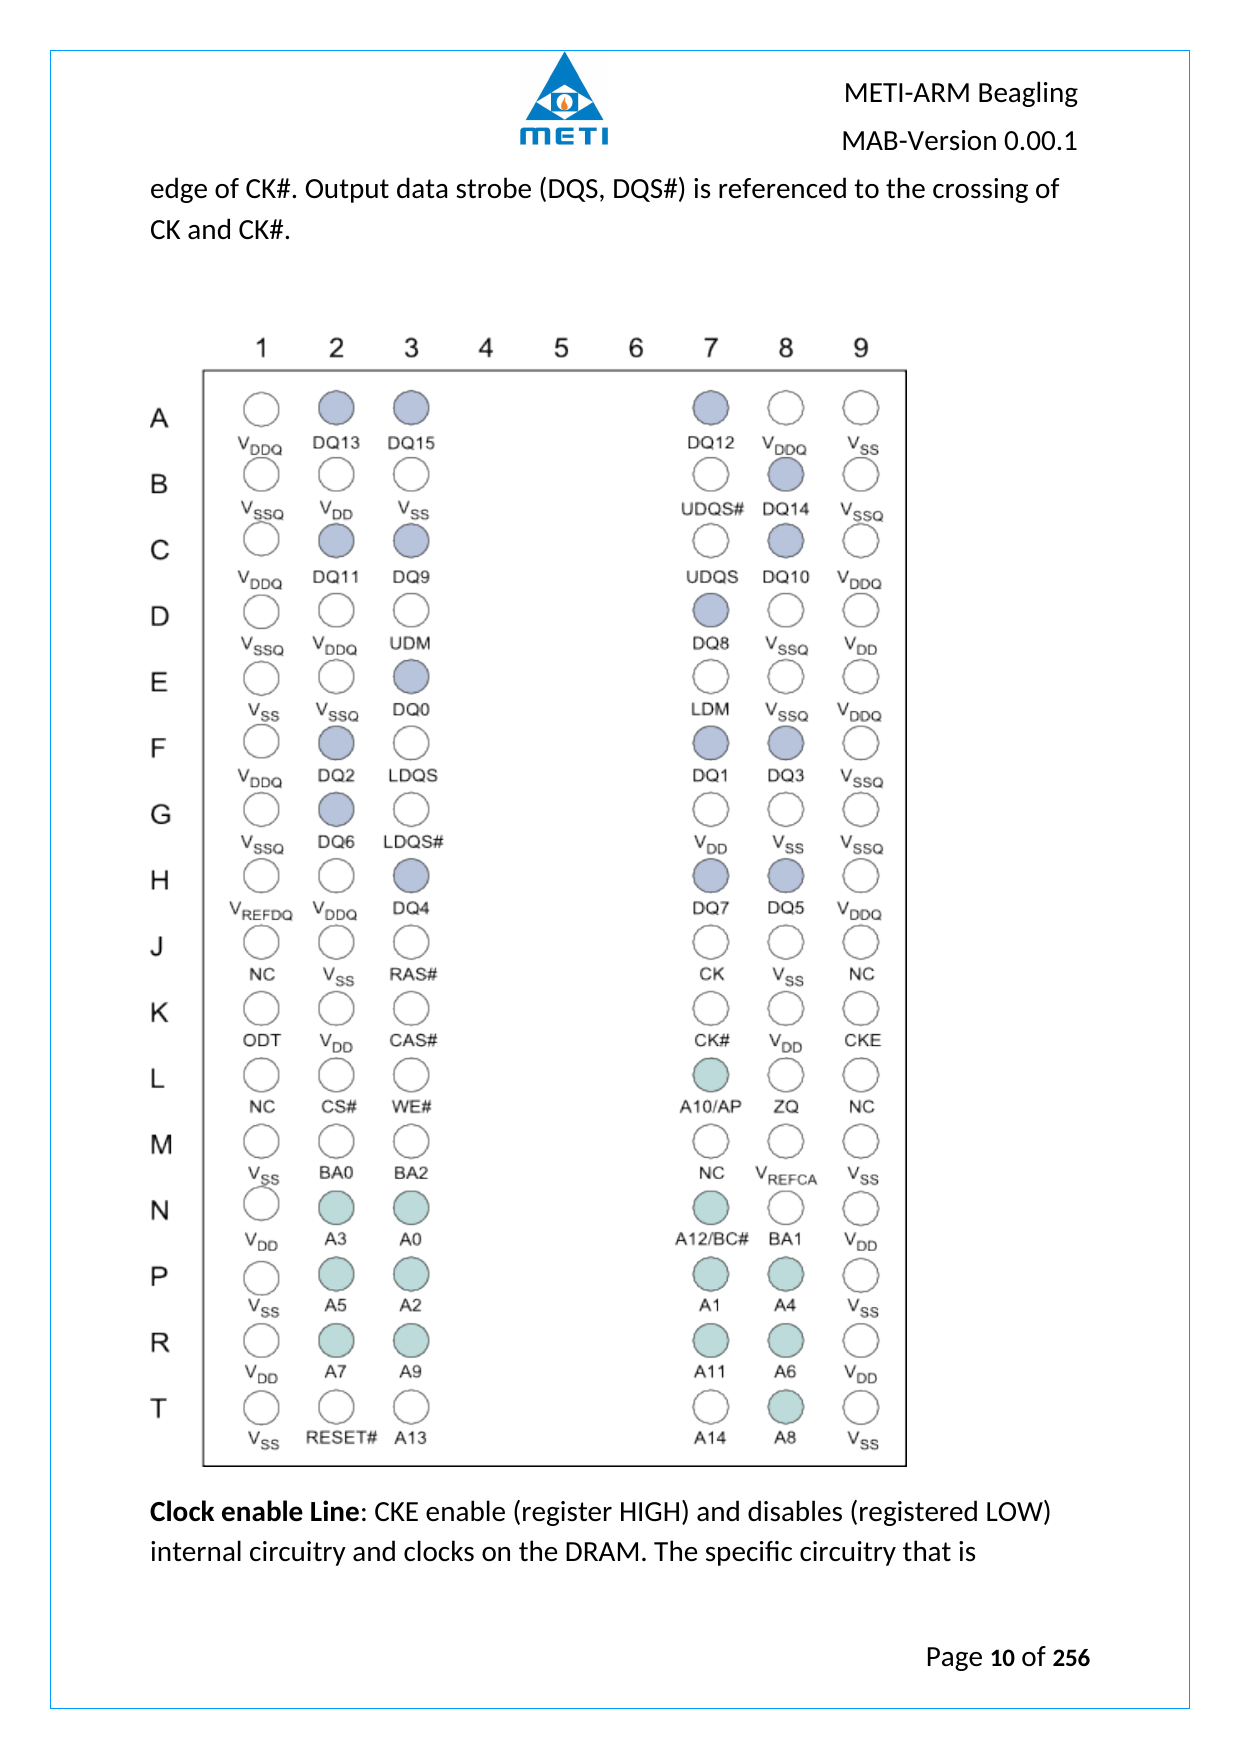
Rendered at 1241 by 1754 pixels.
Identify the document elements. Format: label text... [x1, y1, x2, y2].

picture [519, 51, 609, 146]
picture [150, 334, 907, 1467]
